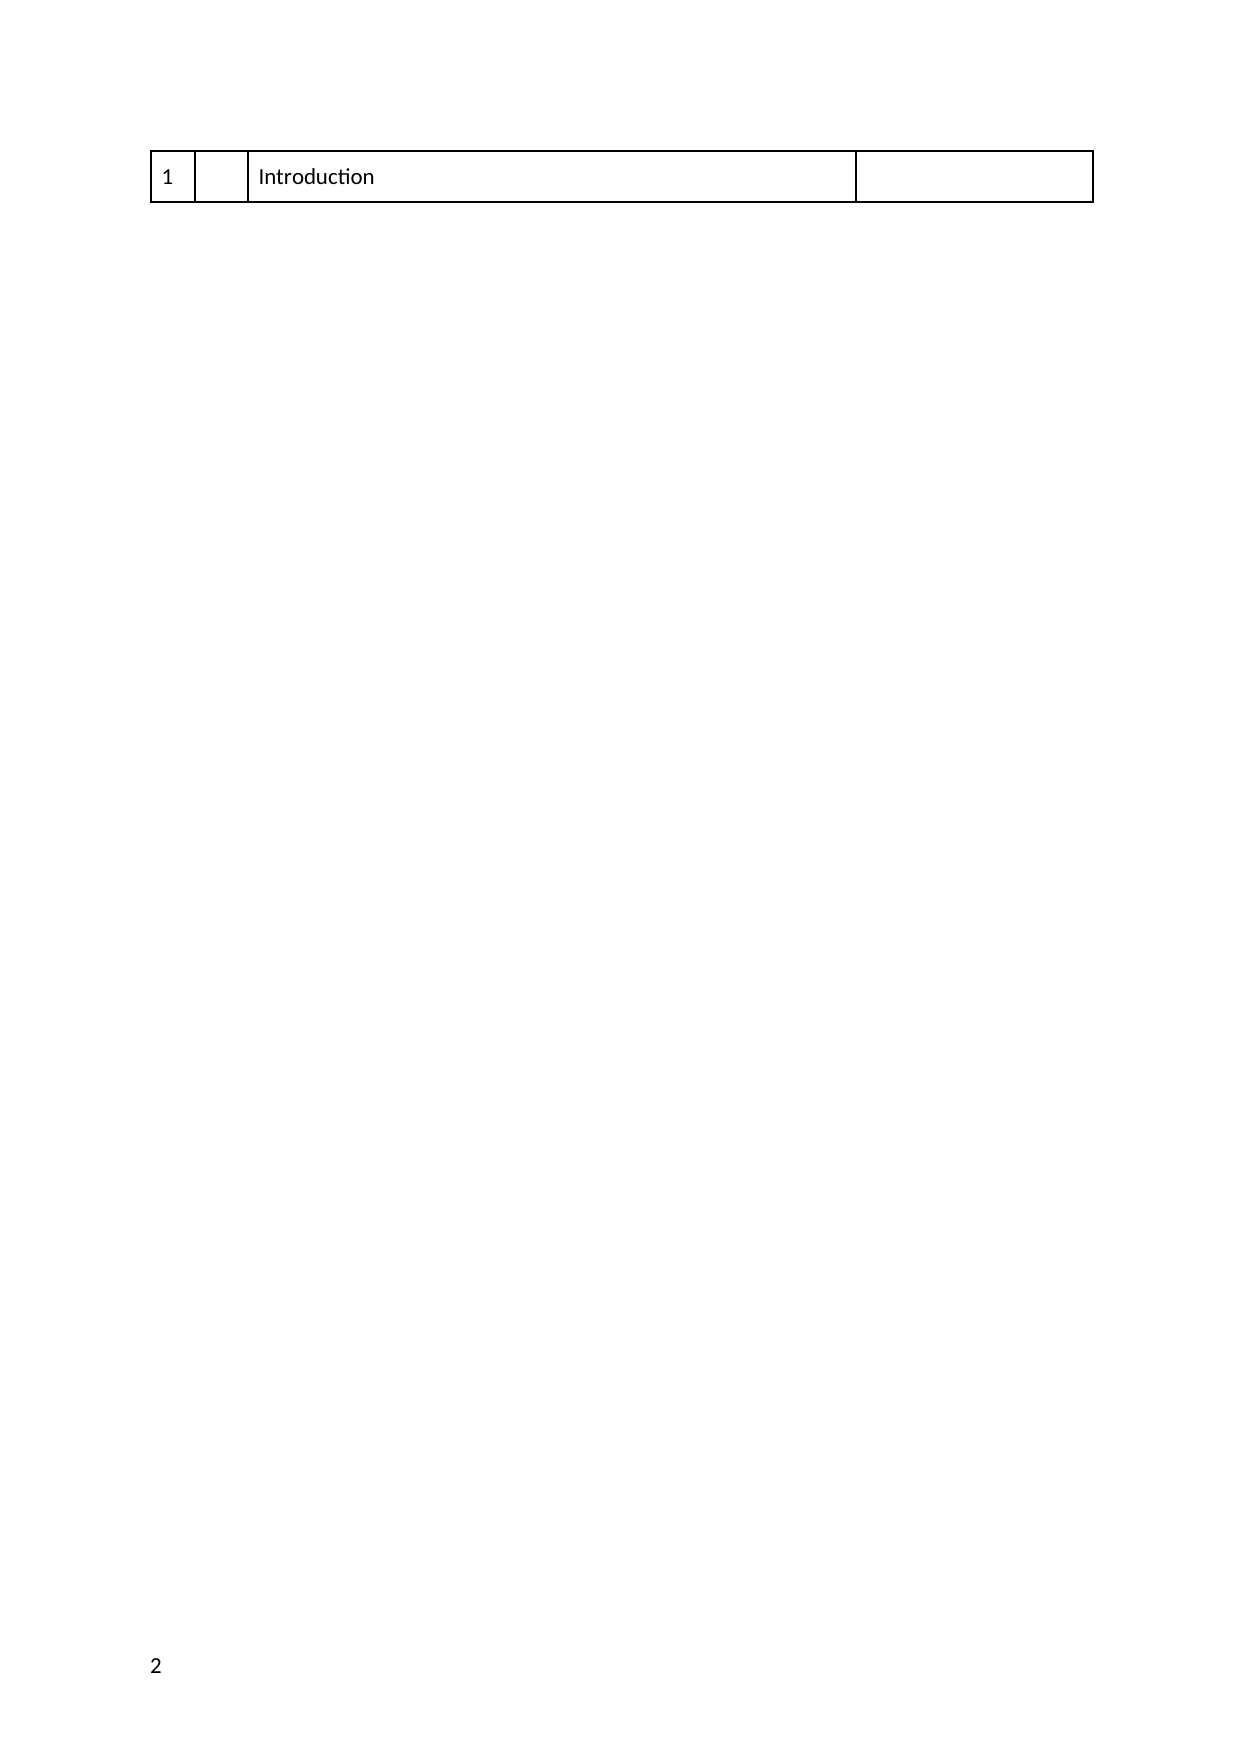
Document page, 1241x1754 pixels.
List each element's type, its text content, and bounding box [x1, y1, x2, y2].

table_header [857, 152, 1092, 201]
table_header Introduction [249, 152, 855, 201]
table_header [196, 152, 247, 201]
table_header 1 [152, 152, 194, 201]
